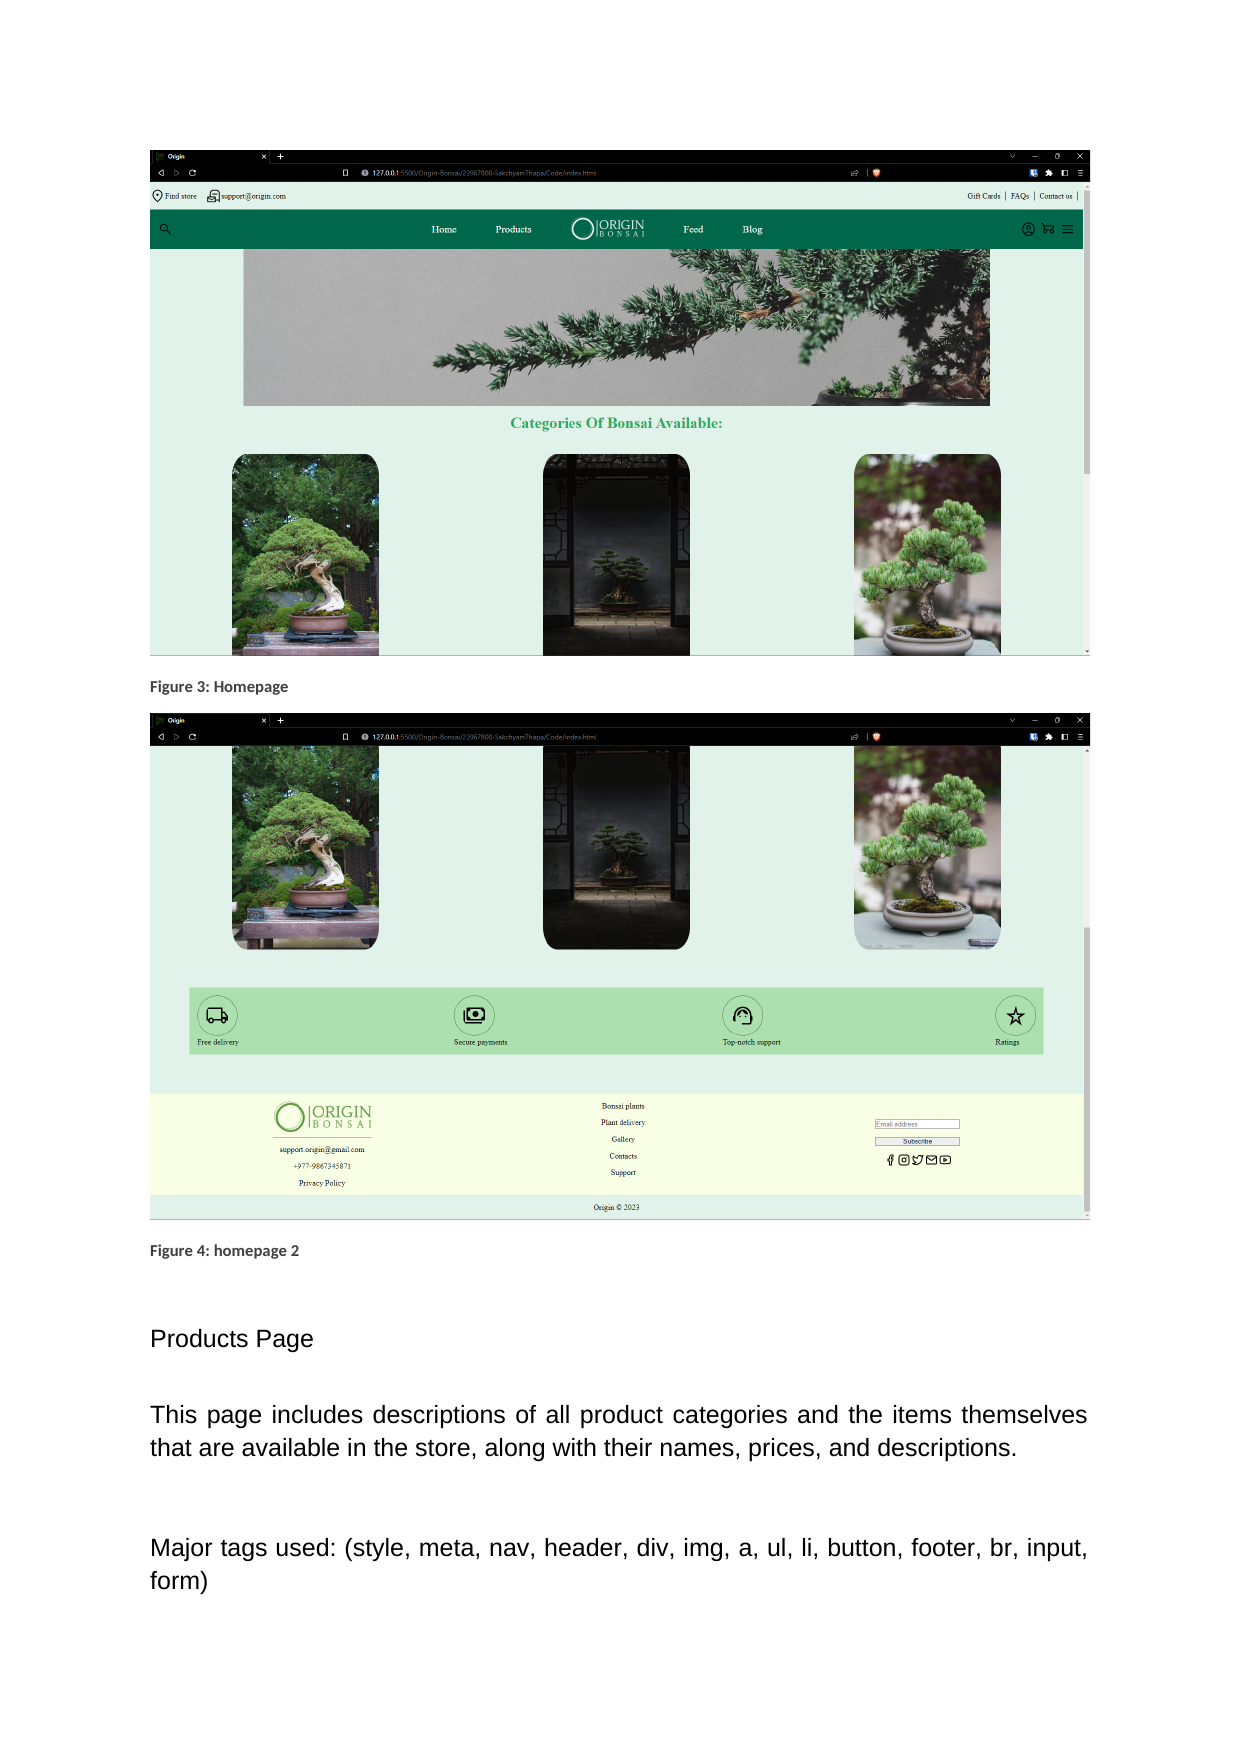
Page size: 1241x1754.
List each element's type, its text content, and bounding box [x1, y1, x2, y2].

text Major tags used: (style, meta, nav, header, div, img, a, ul, li, button, footer, br, input, form) [150, 1533, 1090, 1594]
text This page includes descriptions of all product categories and the items themselves that are available in the store, along with their names, prices, and descriptions. [150, 1400, 1090, 1462]
picture [150, 150, 1091, 656]
picture [150, 713, 1091, 1220]
subtitle Products Page [150, 1324, 1090, 1353]
